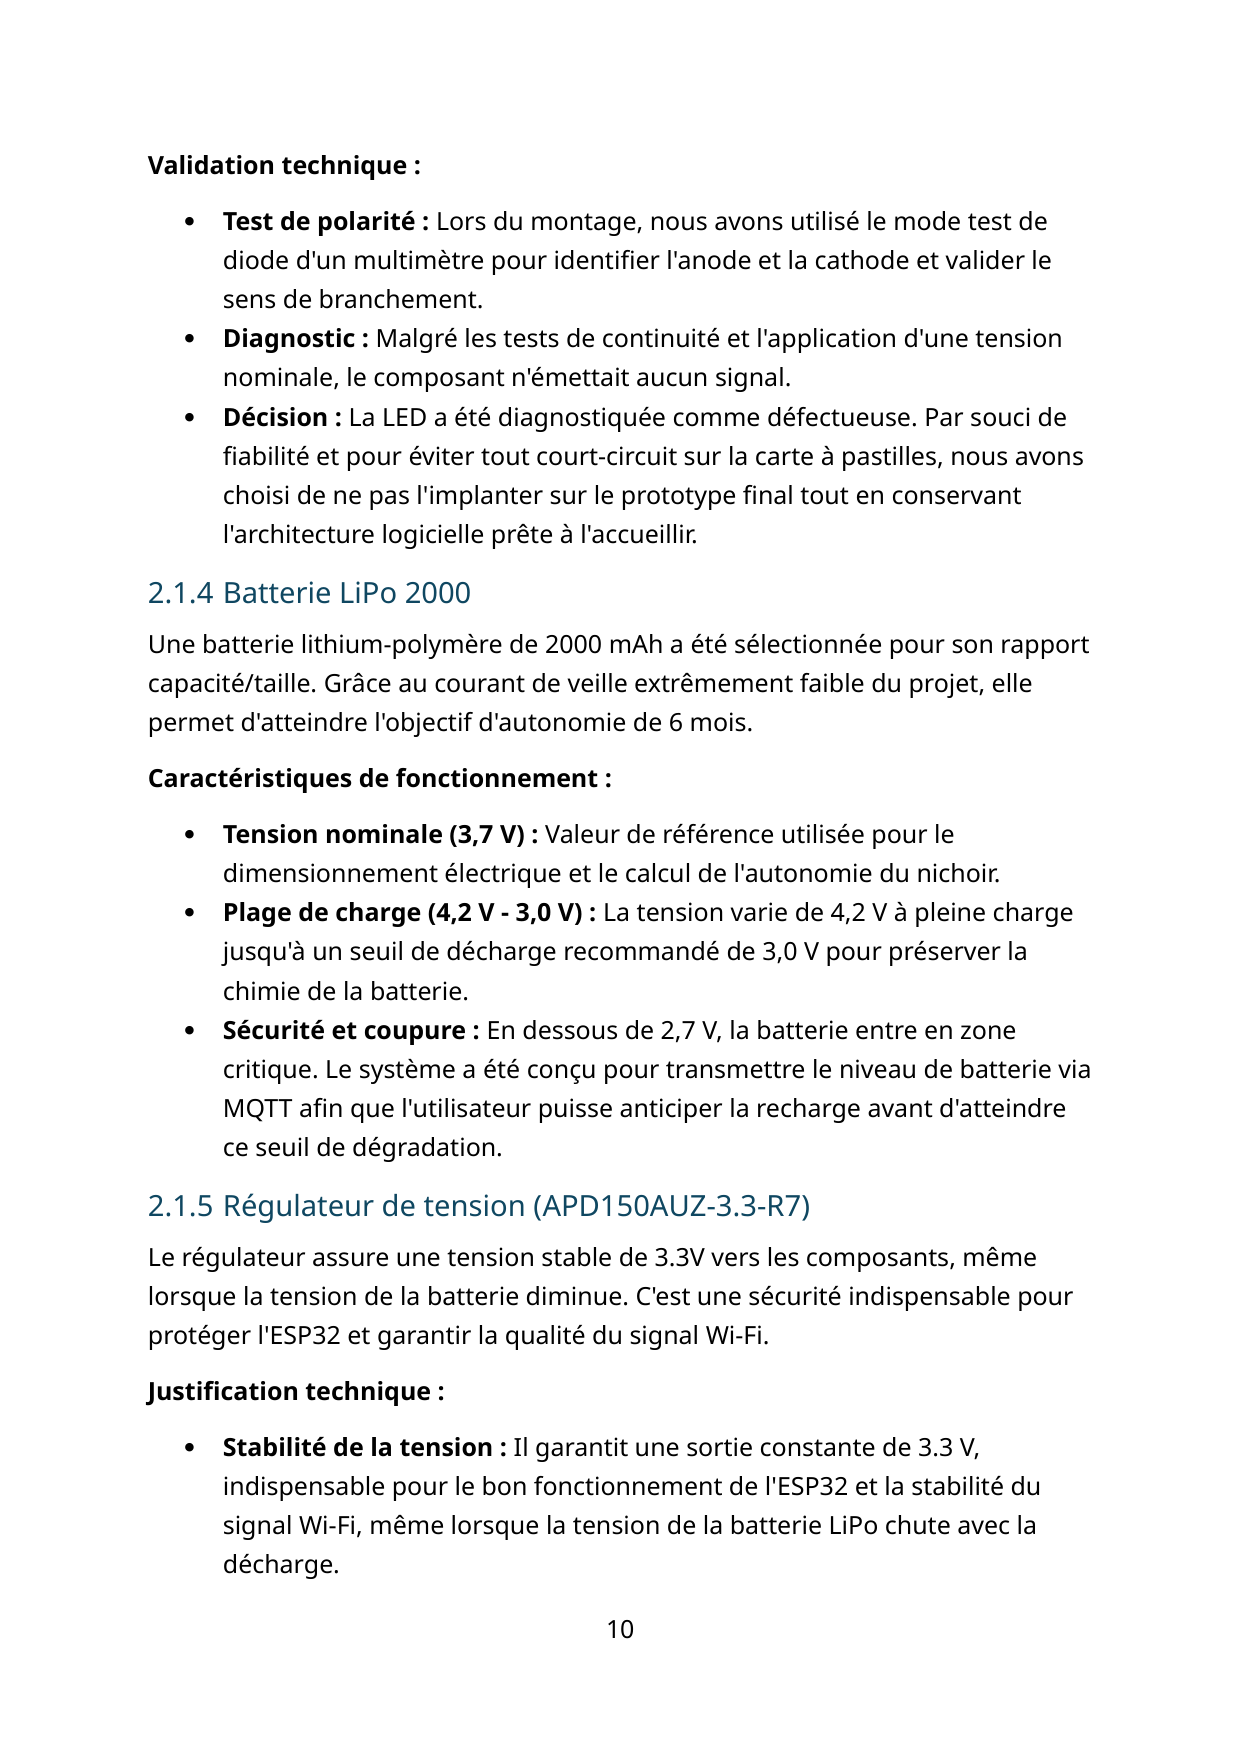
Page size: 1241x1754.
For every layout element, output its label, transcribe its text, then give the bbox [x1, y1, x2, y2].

list Test de polarité : Lors du montage, nous avons utilisé le mode test de diode d'un multimètre pour identifier l'anode et la cathode et valider le sens de branchement. [185, 203, 1093, 316]
list Diagnostic : Malgré les tests de continuité et l'application d'une tension nominale, le composant n'émettait aucun signal. [185, 321, 1093, 394]
text Caractéristiques de fonctionnement : [148, 761, 1093, 795]
list Décision : La LED a été diagnostiquée comme défectueuse. Par souci de fiabilité et pour éviter tout court-circuit sur la carte à pastilles, nous avons choisi de ne pas l'implanter sur le prototype final tout en conservant l'architecture logicielle prête à l'accueillir. [185, 399, 1093, 551]
list Stabilité de la tension : Il garantit une sortie constante de 3.3 V, indispensable pour le bon fonctionnement de l'ESP32 et la stabilité du signal Wi-Fi, même lorsque la tension de la batterie LiPo chute avec la décharge. [185, 1430, 1093, 1581]
list Sécurité et coupure : En dessous de 2,7 V, la batterie entre en zone critique. Le système a été conçu pour transmettre le niveau de batterie via MQTT afin que l'utilisateur puisse anticiper la recharge avant d'atteindre ce seuil de dégradation. [185, 1012, 1093, 1164]
text Justification technique : [148, 1374, 1093, 1408]
text Validation technique : [148, 148, 1093, 182]
list Tension nominale (3,7 V) : Valeur de référence utilisée pour le dimensionnement électrique et le calcul de l'autonomie du nichoir. [185, 817, 1093, 890]
text Une batterie lithium-polymère de 2000 mAh a été sélectionnée pour son rapport capacité/taille. Grâce au courant de veille extrêmement faible du projet, elle permet d'atteindre l'objectif d'autonomie de 6 mois. [148, 627, 1093, 739]
list Plage de charge (4,2 V - 3,0 V) : La tension varie de 4,2 V à pleine charge jusqu'à un seuil de décharge recommandé de 3,0 V pour préserver la chimie de la batterie. [185, 895, 1093, 1007]
text Le régulateur assure une tension stable de 3.3V vers les composants, même lorsque la tension de la batterie diminue. C'est une sécurité indispensable pour protéger l'ESP32 et garantir la qualité du signal Wi-Fi. [148, 1240, 1093, 1352]
subtitle Batterie LiPo 2000 [148, 573, 1093, 612]
subtitle Régulateur de tension (APD150AUZ-3.3-R7) [148, 1186, 1093, 1225]
